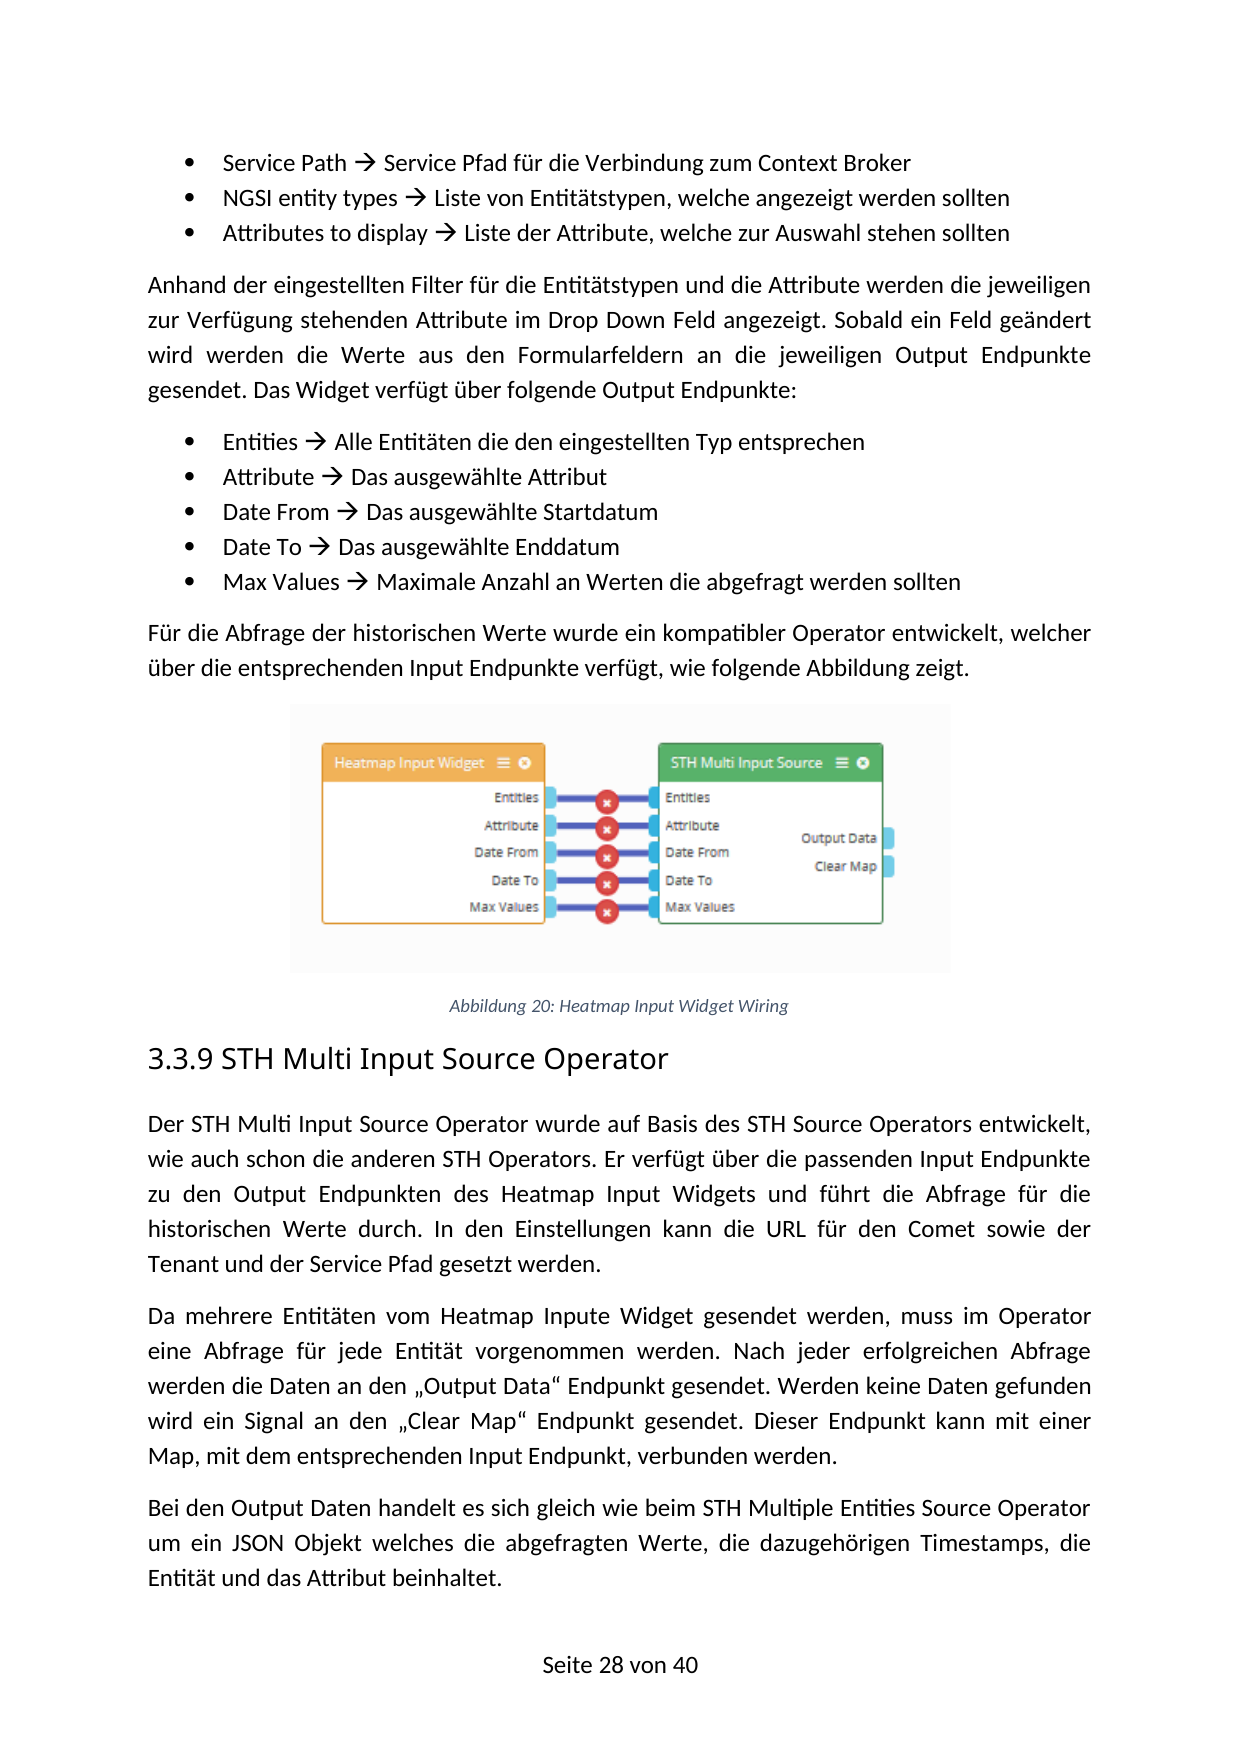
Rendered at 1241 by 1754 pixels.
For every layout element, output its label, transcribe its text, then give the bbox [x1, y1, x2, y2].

list Date From Das ausgewählte Startdatum [185, 496, 1093, 526]
text Abbildung : Heatmap Input Widget Wiring [148, 994, 1093, 1017]
text Bei den Output Daten handelt es sich gleich wie beim STH Multiple Entities Source Operator um ein JSON Objekt welches die abgefragten Werte, die dazugehörigen Timestamps, die Entität und das Attribut beinhaltet. [148, 1492, 1093, 1592]
list Max Values Maximale Anzahl an Werten die abgefragt werden sollten [185, 566, 1093, 596]
list Attribute Das ausgewählte Attribut [185, 461, 1093, 491]
list Date To Das ausgewählte Enddatum [185, 531, 1093, 561]
text Anhand der eingestellten Filter für die Entitätstypen und die Attribute werden die jeweiligen zur Verfügung stehenden Attribute im Drop Down Feld angezeigt. Sobald ein Feld geändert wird werden die Werte aus den Formularfeldern an die jeweiligen Output Endpunkte gesendet. Das Widget verfügt über folgende Output Endpunkte: [148, 269, 1093, 405]
text Für die Abfrage der historischen Werte wurde ein kompatibler Operator entwickelt, welcher über die entsprechenden Input Endpunkte verfügt, wie folgende Abbildung zeigt. [148, 618, 1093, 683]
list Entities Alle Entitäten die den eingestellten Typ entsprechen [185, 426, 1093, 456]
picture [289, 704, 951, 973]
text STH Multi Input Source Operator [148, 1038, 1093, 1078]
list NGSI entity types Liste von Entitätstypen, welche angezeigt werden sollten [185, 183, 1093, 213]
text Da mehrere Entitäten vom Heatmap Inpute Widget gesendet werden, muss im Operator eine Abfrage für jede Entität vorgenommen werden. Nach jeder erfolgreichen Abfrage werden die Daten an den „Output Data“ Endpunkt gesendet. Werden keine Daten gefunden wird ein Signal an den „Clear Map“ Endpunkt gesendet. Dieser Endpunkt kann mit einer Map, mit dem entsprechenden Input Endpunkt, verbunden werden. [148, 1300, 1093, 1471]
text Der STH Multi Input Source Operator wurde auf Basis des STH Source Operators entwickelt, wie auch schon die anderen STH Operators. Er verfügt über die passenden Input Endpunkte zu den Output Endpunkten des Heatmap Input Widgets und führt die Abfrage für die historischen Werte durch. In den Einstellungen kann die URL für den Comet sowie der Tenant und der Service Pfad gesetzt werden. [148, 1108, 1093, 1279]
list Service Path Service Pfad für die Verbindung zum Context Broker [185, 148, 1093, 178]
list Attributes to display Liste der Attribute, welche zur Auswahl stehen sollten [185, 218, 1093, 248]
